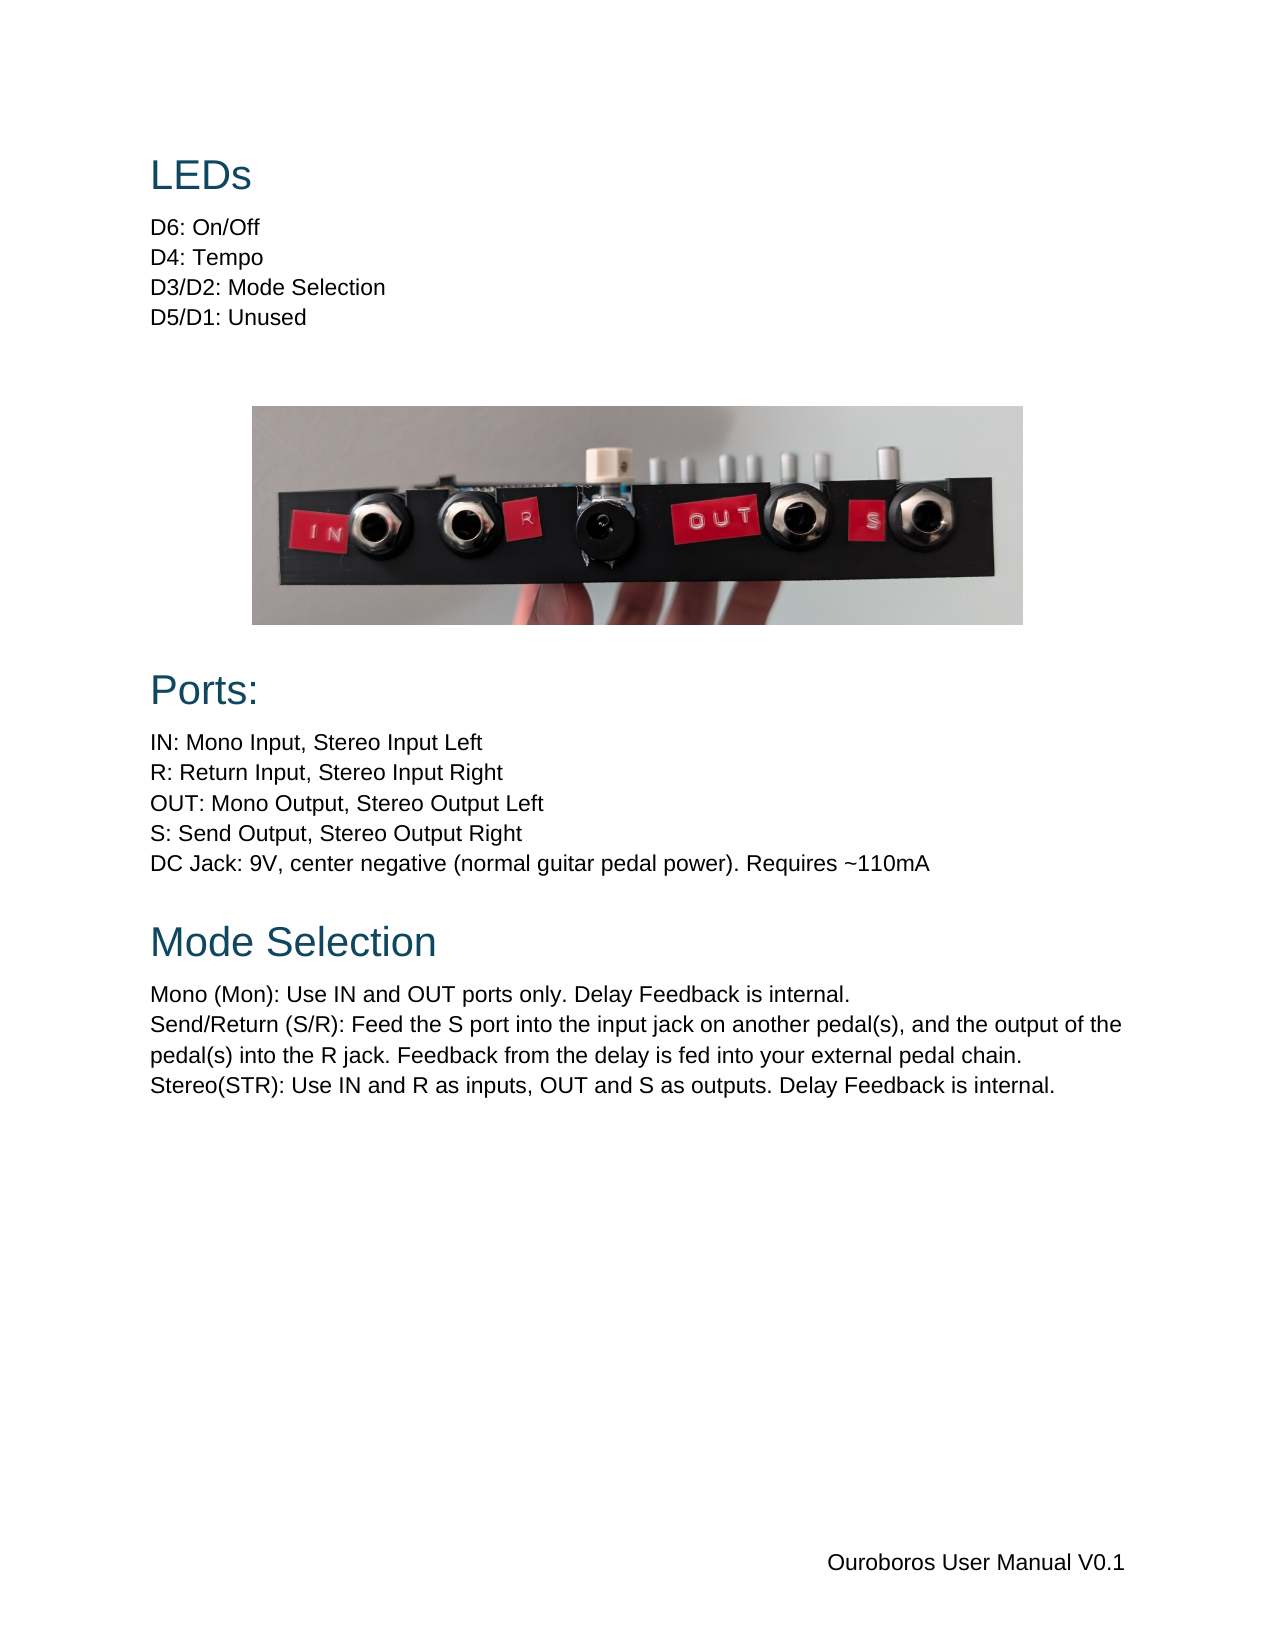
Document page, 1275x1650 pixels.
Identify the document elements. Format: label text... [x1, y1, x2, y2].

subtitle LEDs [150, 150, 1125, 198]
text IN: Mono Input, Stereo Input Left R: Return Input, Stereo Input Right OUT: Mono Output, Stereo Output Left S: Send Output, Stereo Output Right DC Jack: 9V, center negative (normal guitar pedal power). Requires ~110mA [150, 729, 1125, 876]
text D6: On/Off D4: Tempo D3/D2: Mode Selection D5/D1: Unused [150, 213, 1125, 330]
text Mono (Mon): Use IN and OUT ports only. Delay Feedback is internal. Send/Return (S/R): Feed the S port into the input jack on another pedal(s), and the output of the pedal(s) into the R jack. Feedback from the delay is fed into your external pedal chain. Stereo(STR): Use IN and R as inputs, OUT and S as outputs. Delay Feedback is internal. [150, 981, 1125, 1098]
subtitle Mode Selection [150, 918, 1125, 966]
picture [252, 406, 1023, 625]
subtitle Ports: [150, 666, 1125, 714]
